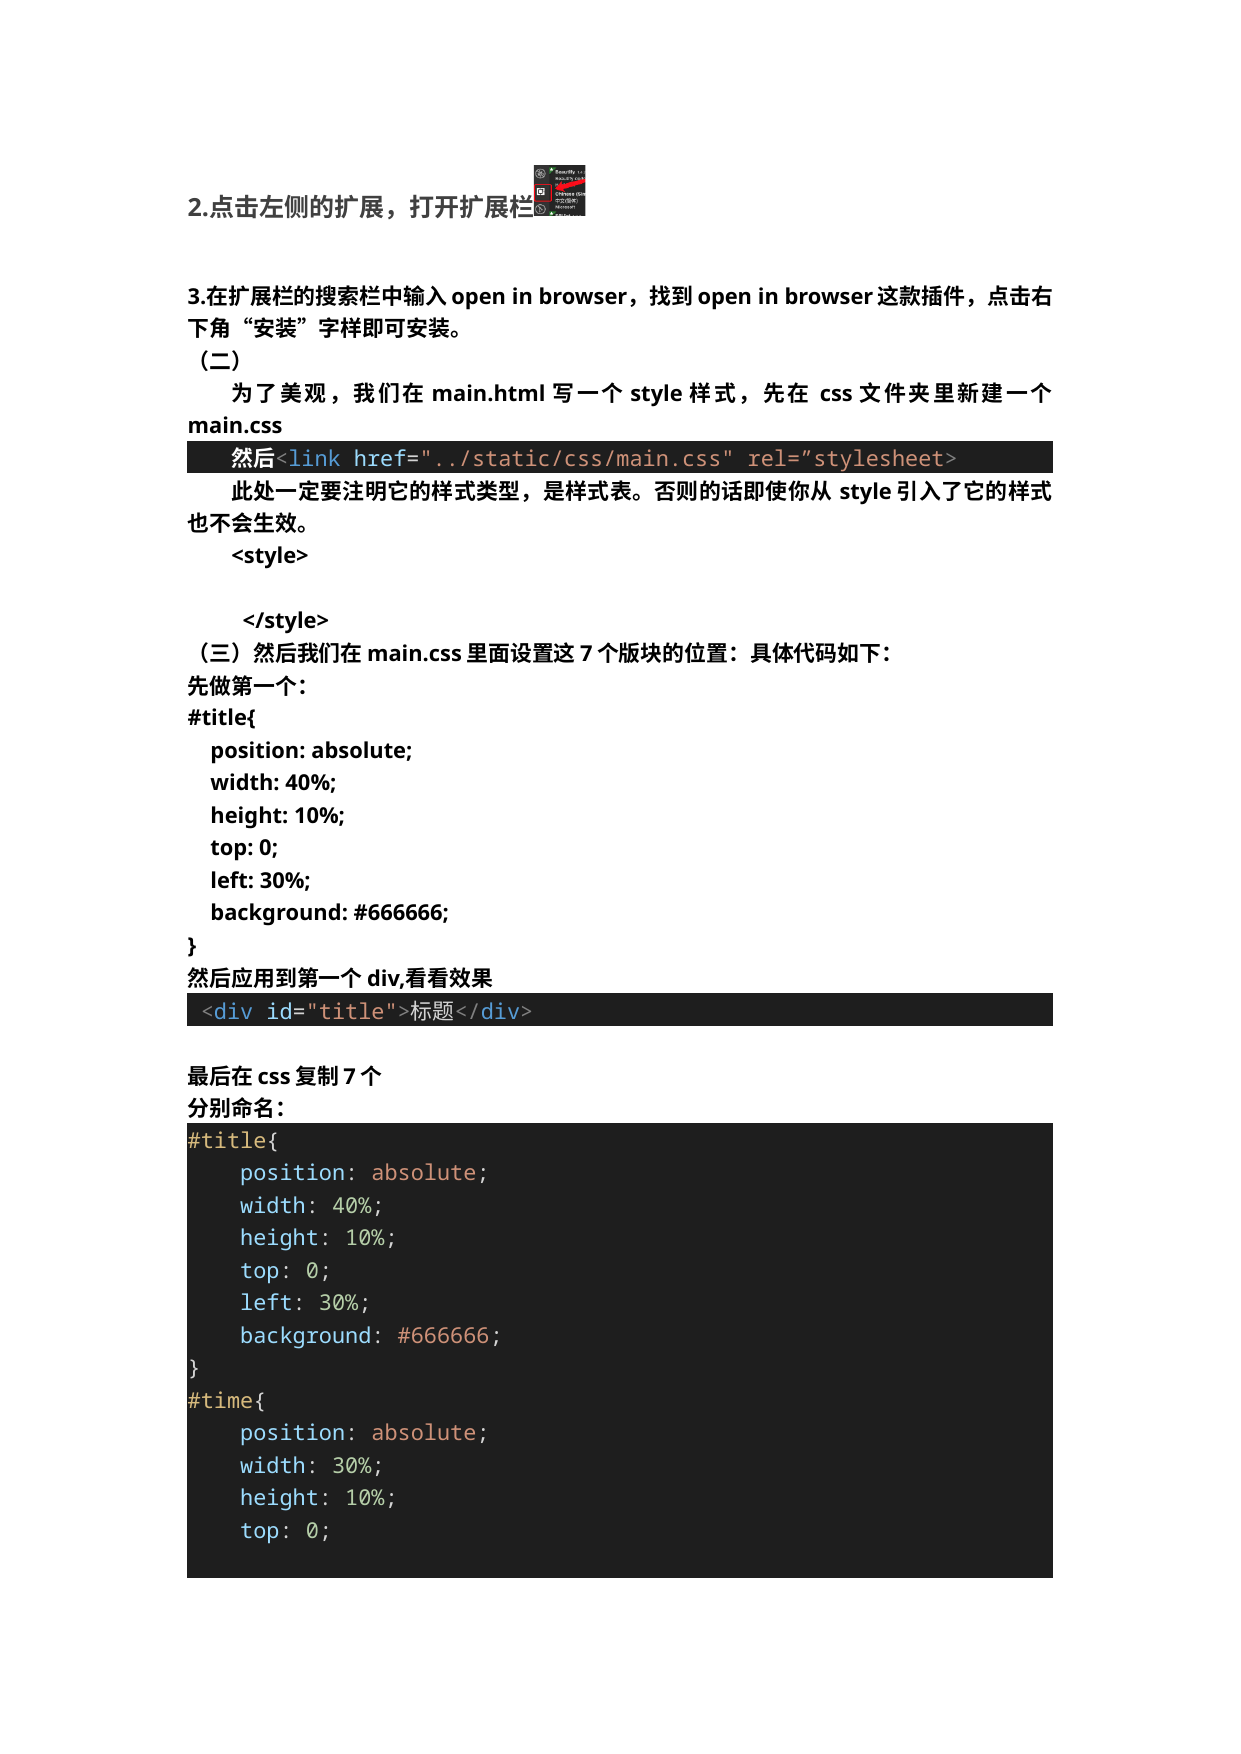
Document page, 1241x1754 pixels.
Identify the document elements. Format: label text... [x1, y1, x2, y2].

text <div id="title">标题</div> [187, 993, 1053, 1026]
text width: 40%; [187, 766, 1053, 798]
text width: 40%; [187, 1188, 1053, 1221]
text </style> [187, 603, 1053, 636]
text 此处一定要注明它的样式类型，是样式表。否则的话即使你从style引入了它的样式也不会生效。 [187, 473, 1053, 538]
text #title{ [187, 1123, 1053, 1156]
text top: 0; [187, 1253, 1053, 1286]
subtitle 2.点击左侧的扩展，打开扩展栏 [187, 162, 1053, 227]
text background: #666666; [187, 1318, 1053, 1351]
text #time{ [187, 1383, 1053, 1416]
text position: absolute; [187, 1156, 1053, 1188]
text 然后应用到第一个div,看看效果 [187, 961, 1053, 993]
text top: 0; [187, 1513, 1053, 1546]
text top: 0; [187, 831, 1053, 863]
text left: 30%; [187, 1286, 1053, 1318]
text height: 10%; [187, 1221, 1053, 1253]
text height: 10%; [187, 798, 1053, 831]
text } [187, 1351, 1053, 1383]
text 先做第一个： [187, 668, 1053, 701]
picture [533, 165, 586, 216]
text （二） [187, 343, 1053, 376]
text 然后<link href="../static/css/main.css" rel=”stylesheet> [187, 441, 1053, 473]
text height: 10%; [187, 1481, 1053, 1513]
text background: #666666; [187, 896, 1053, 928]
text position: absolute; [187, 1416, 1053, 1448]
text #title{ [187, 701, 1053, 733]
text <style> [187, 538, 1053, 571]
text } [187, 928, 1053, 961]
text 为了美观，我们在main.html写一个style样式，先在 css文件夹里新建一个main.css [187, 376, 1053, 441]
text width: 30%; [187, 1448, 1053, 1481]
text 分别命名： [187, 1091, 1053, 1123]
text position: absolute; [187, 733, 1053, 766]
text （三）然后我们在main.css里面设置这7个版块的位置：具体代码如下： [187, 636, 1053, 668]
text 3.在扩展栏的搜索栏中输入open in browser，找到open in browser这款插件，点击右下角“安装”字样即可安装。 [187, 278, 1053, 343]
text left: 30%; [187, 863, 1053, 896]
text 最后在css复制7个 [187, 1058, 1053, 1091]
